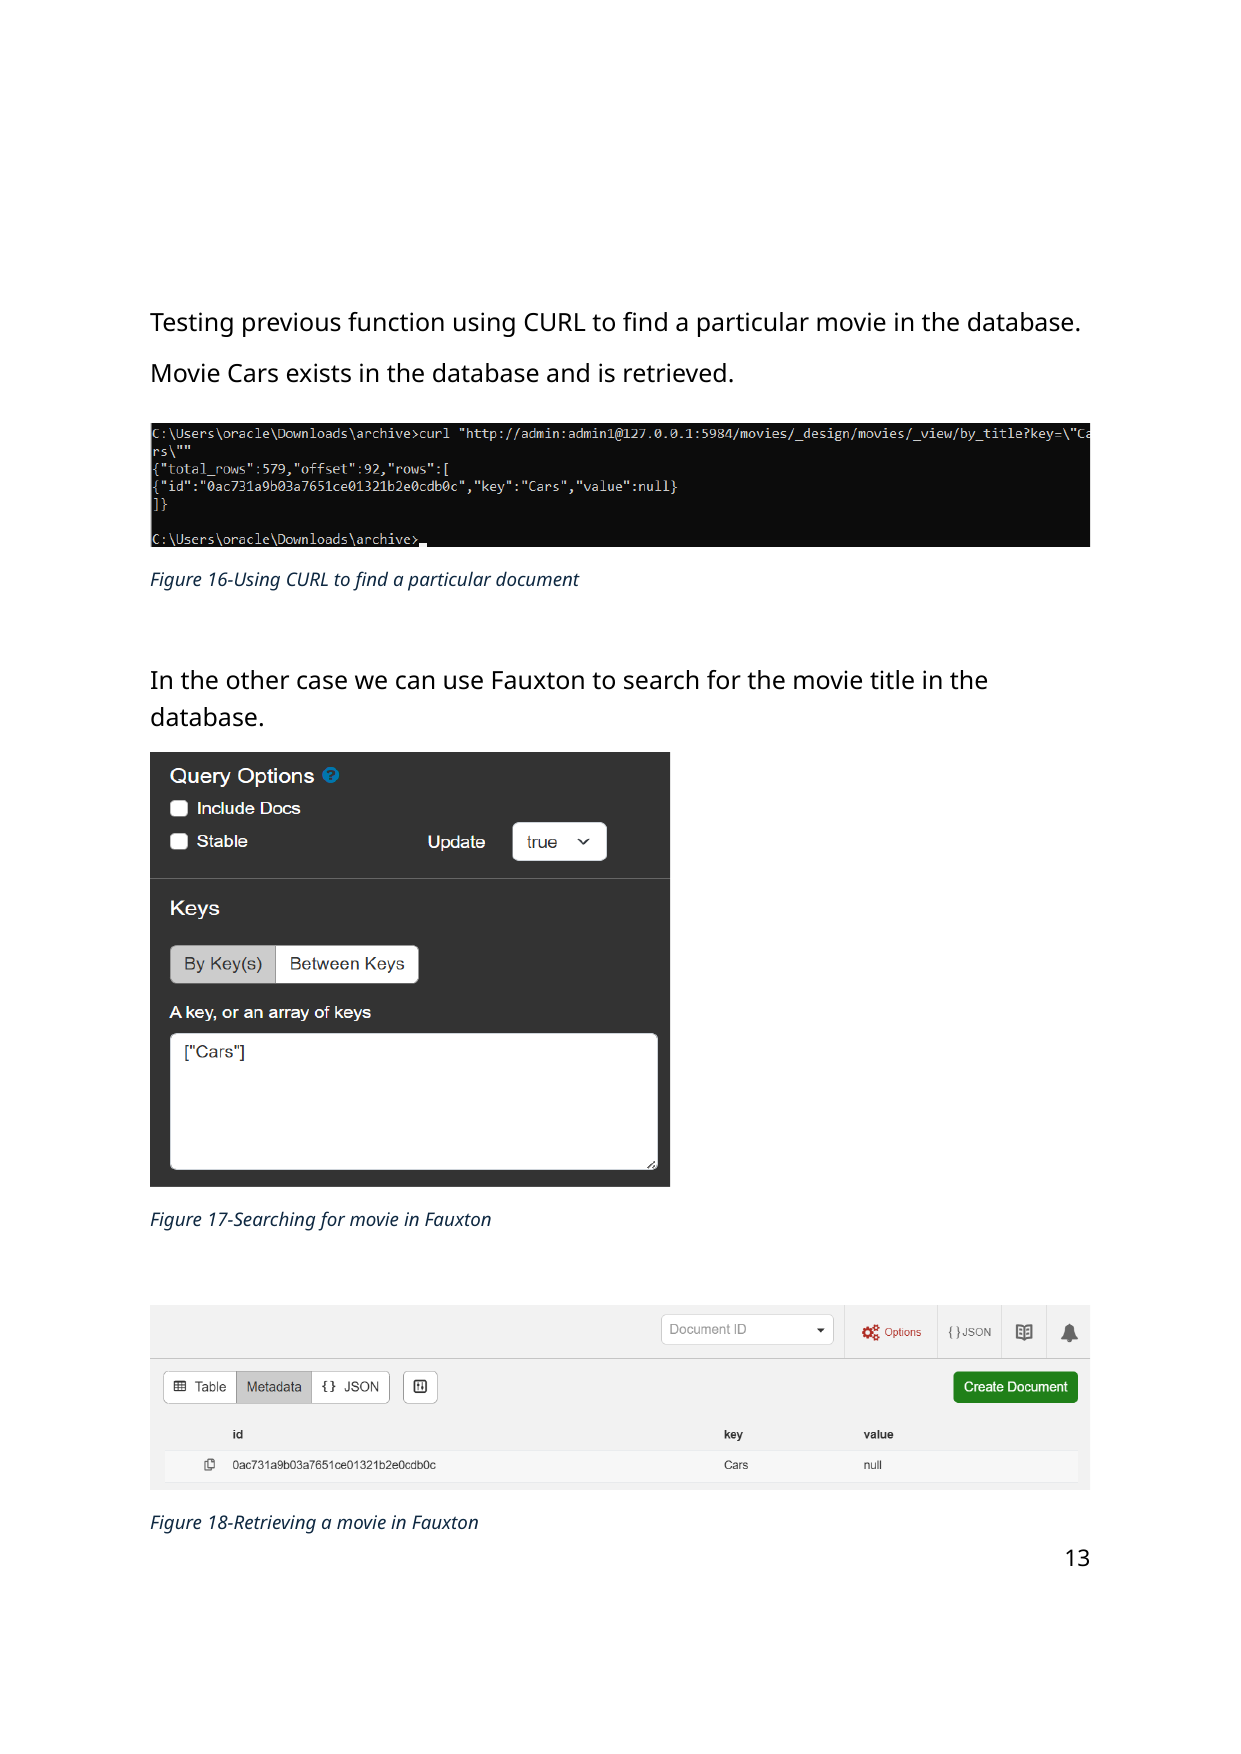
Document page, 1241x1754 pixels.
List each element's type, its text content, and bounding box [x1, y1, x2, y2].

text Figure 18-Retrieving a movie in Fauxton [150, 1509, 1090, 1534]
text Figure 16-Using CURL to find a particular document [150, 566, 1090, 591]
text Figure 17-Searching for movie in Fauxton [150, 1206, 1090, 1232]
picture [150, 423, 1091, 547]
picture [150, 752, 671, 1187]
text Testing previous function using CURL to find a particular movie in the database. Movie Cars exists in the database and is retrieved. [150, 304, 1090, 389]
picture [150, 1305, 1091, 1490]
text In the other case we can use Fauxton to search for the movie title in the database. [150, 663, 1090, 733]
